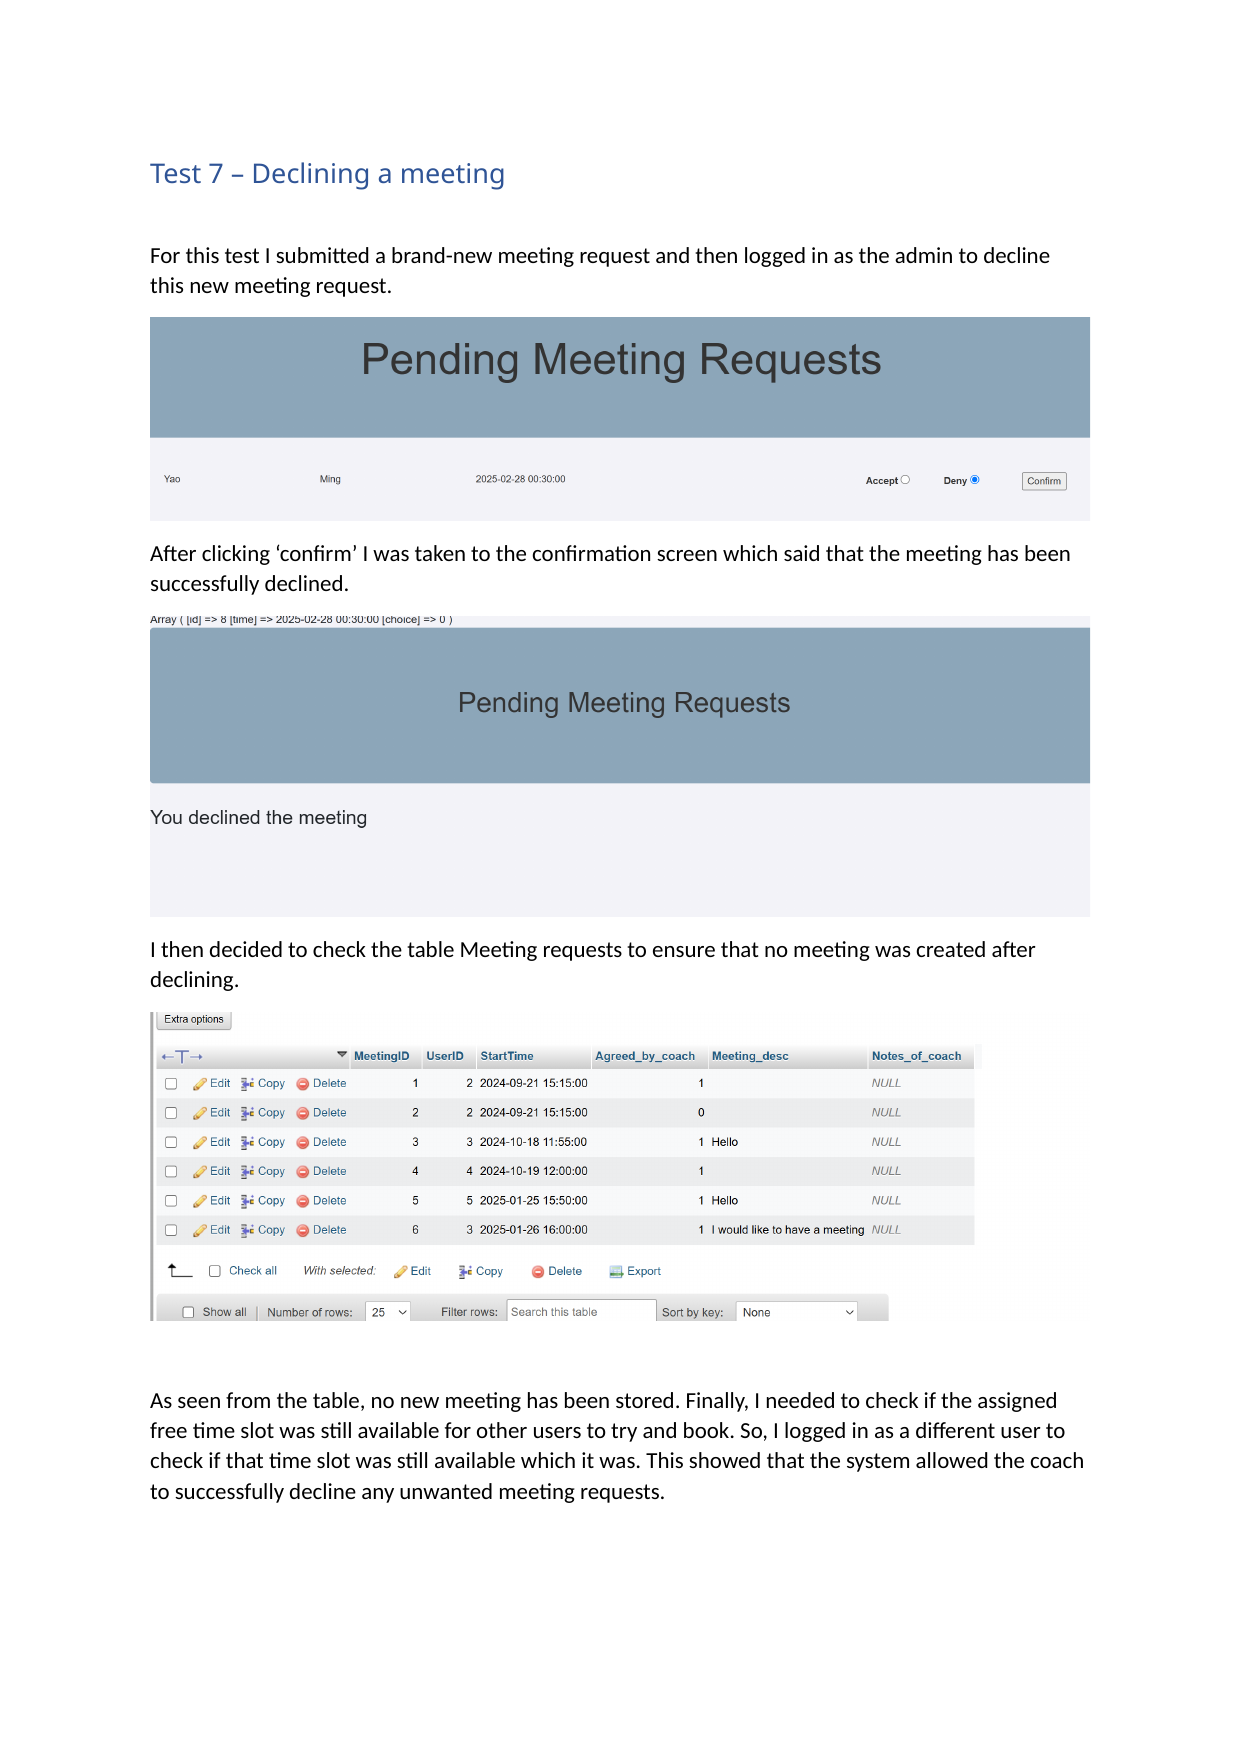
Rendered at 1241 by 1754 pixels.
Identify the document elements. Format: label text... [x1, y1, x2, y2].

picture [150, 1012, 1091, 1321]
picture [150, 616, 1091, 917]
picture [150, 317, 1091, 521]
text After clicking ‘confirm’ I was taken to the confirmation screen which said that the meeting has been successfully declined. [150, 539, 1090, 597]
text I then decided to check the table Meeting requests to ensure that no meeting was created after declining. [150, 935, 1090, 993]
text For this test I submitted a brand-new meeting request and then logged in as the admin to decline this new meeting request. [150, 241, 1090, 299]
subtitle Test 7 – Declining a meeting [150, 154, 1090, 191]
text As seen from the table, no new meeting has been stored. Finally, I needed to check if the assigned free time slot was still available for other users to try and book. So, I logged in as a different user to check if that time slot was still available which it was. This showed that the system allowed the coach to successfully decline any unwanted meeting requests. [150, 1386, 1090, 1505]
